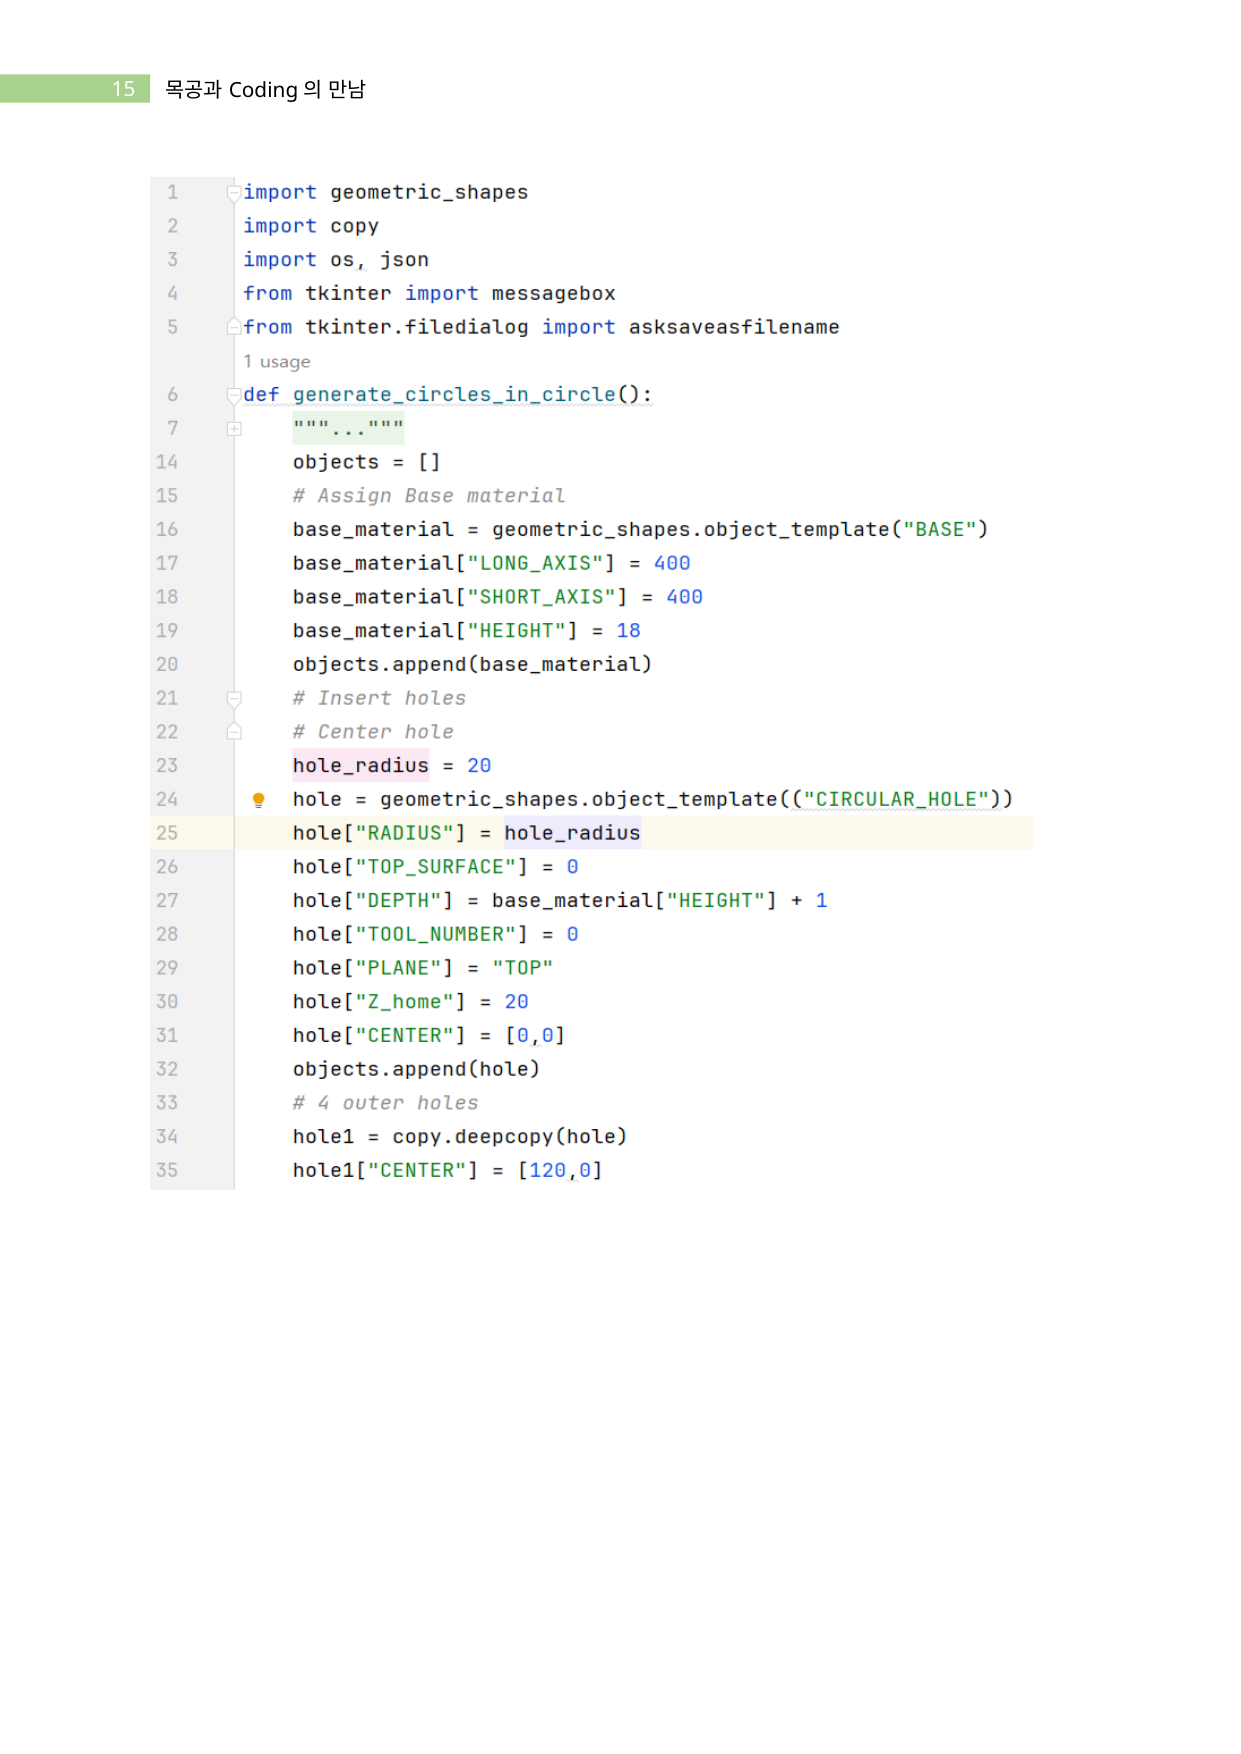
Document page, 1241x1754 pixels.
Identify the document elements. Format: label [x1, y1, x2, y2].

picture [150, 177, 1034, 1190]
